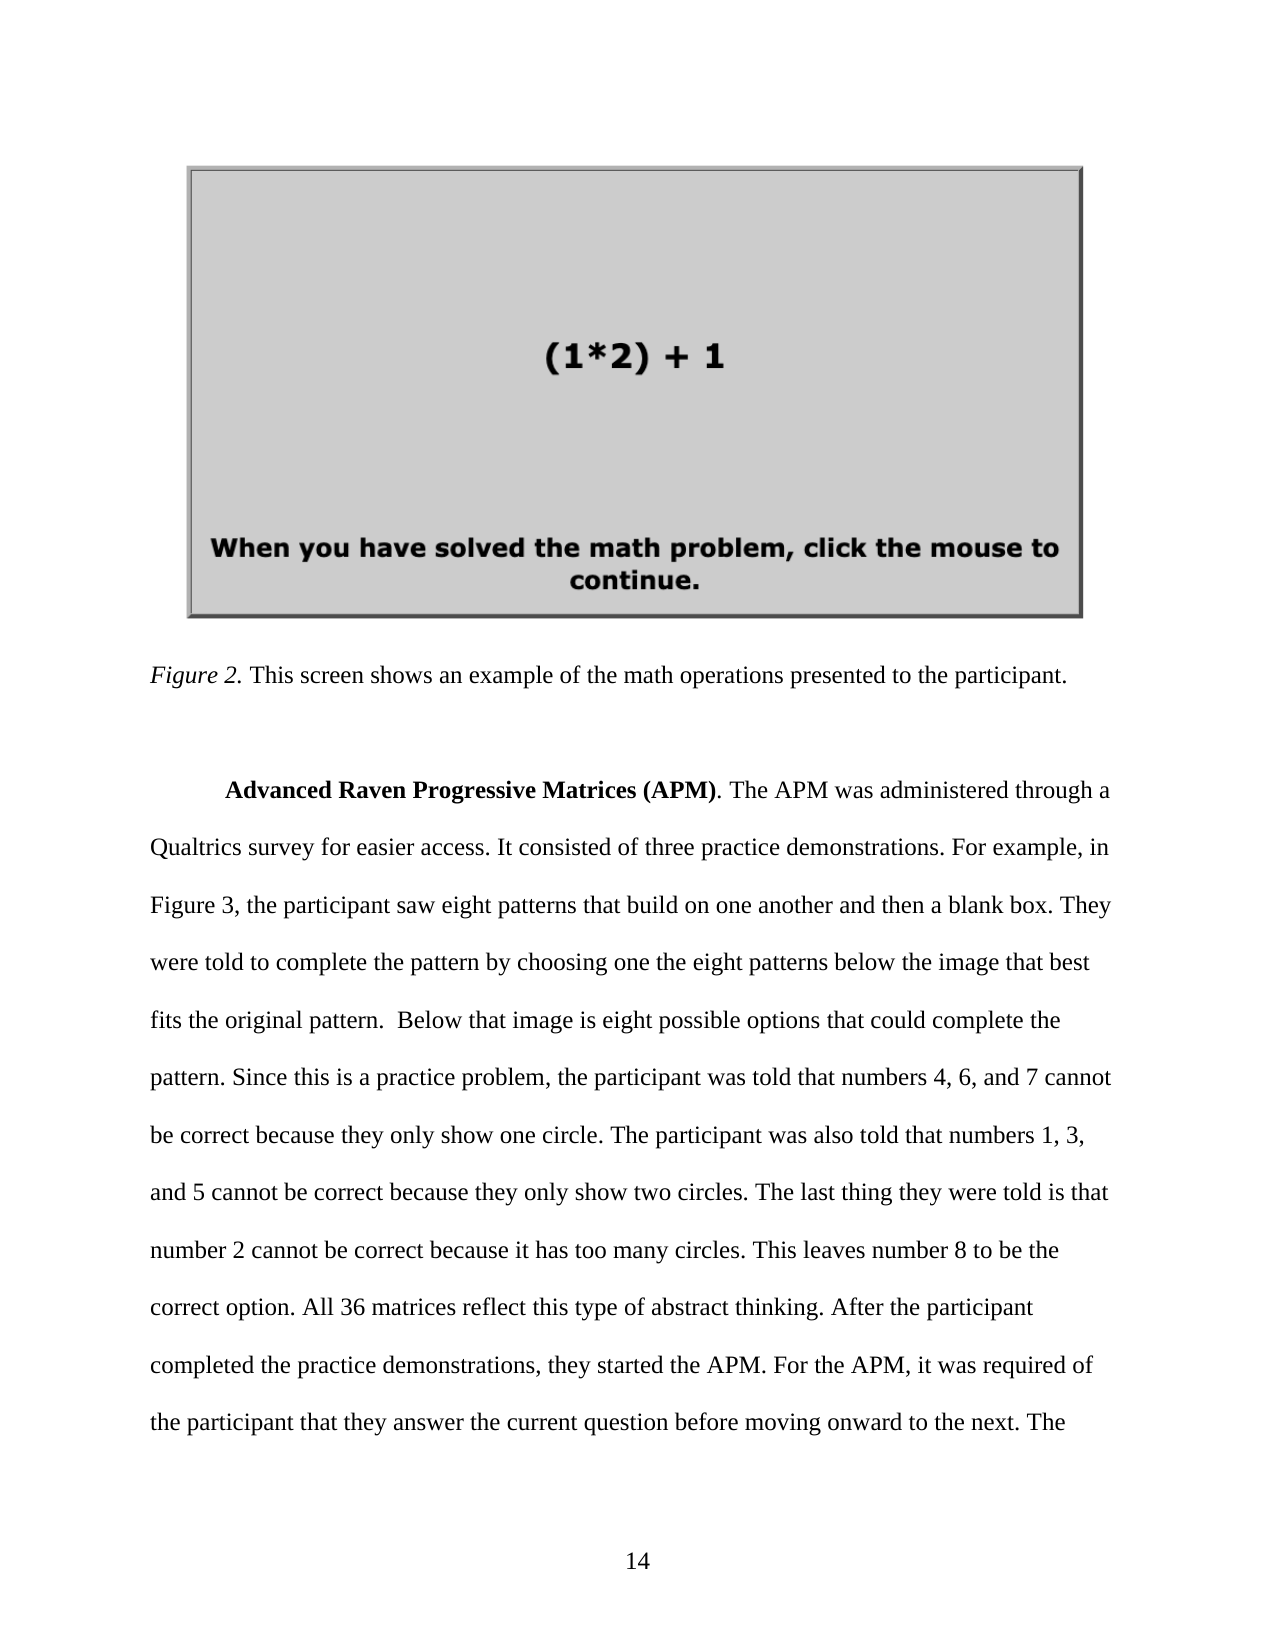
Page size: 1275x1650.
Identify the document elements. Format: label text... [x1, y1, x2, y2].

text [150, 775, 1125, 1436]
text Figure 2. This screen shows an example of the math operations presented to the participant. [150, 660, 1125, 689]
picture [172, 150, 1103, 632]
